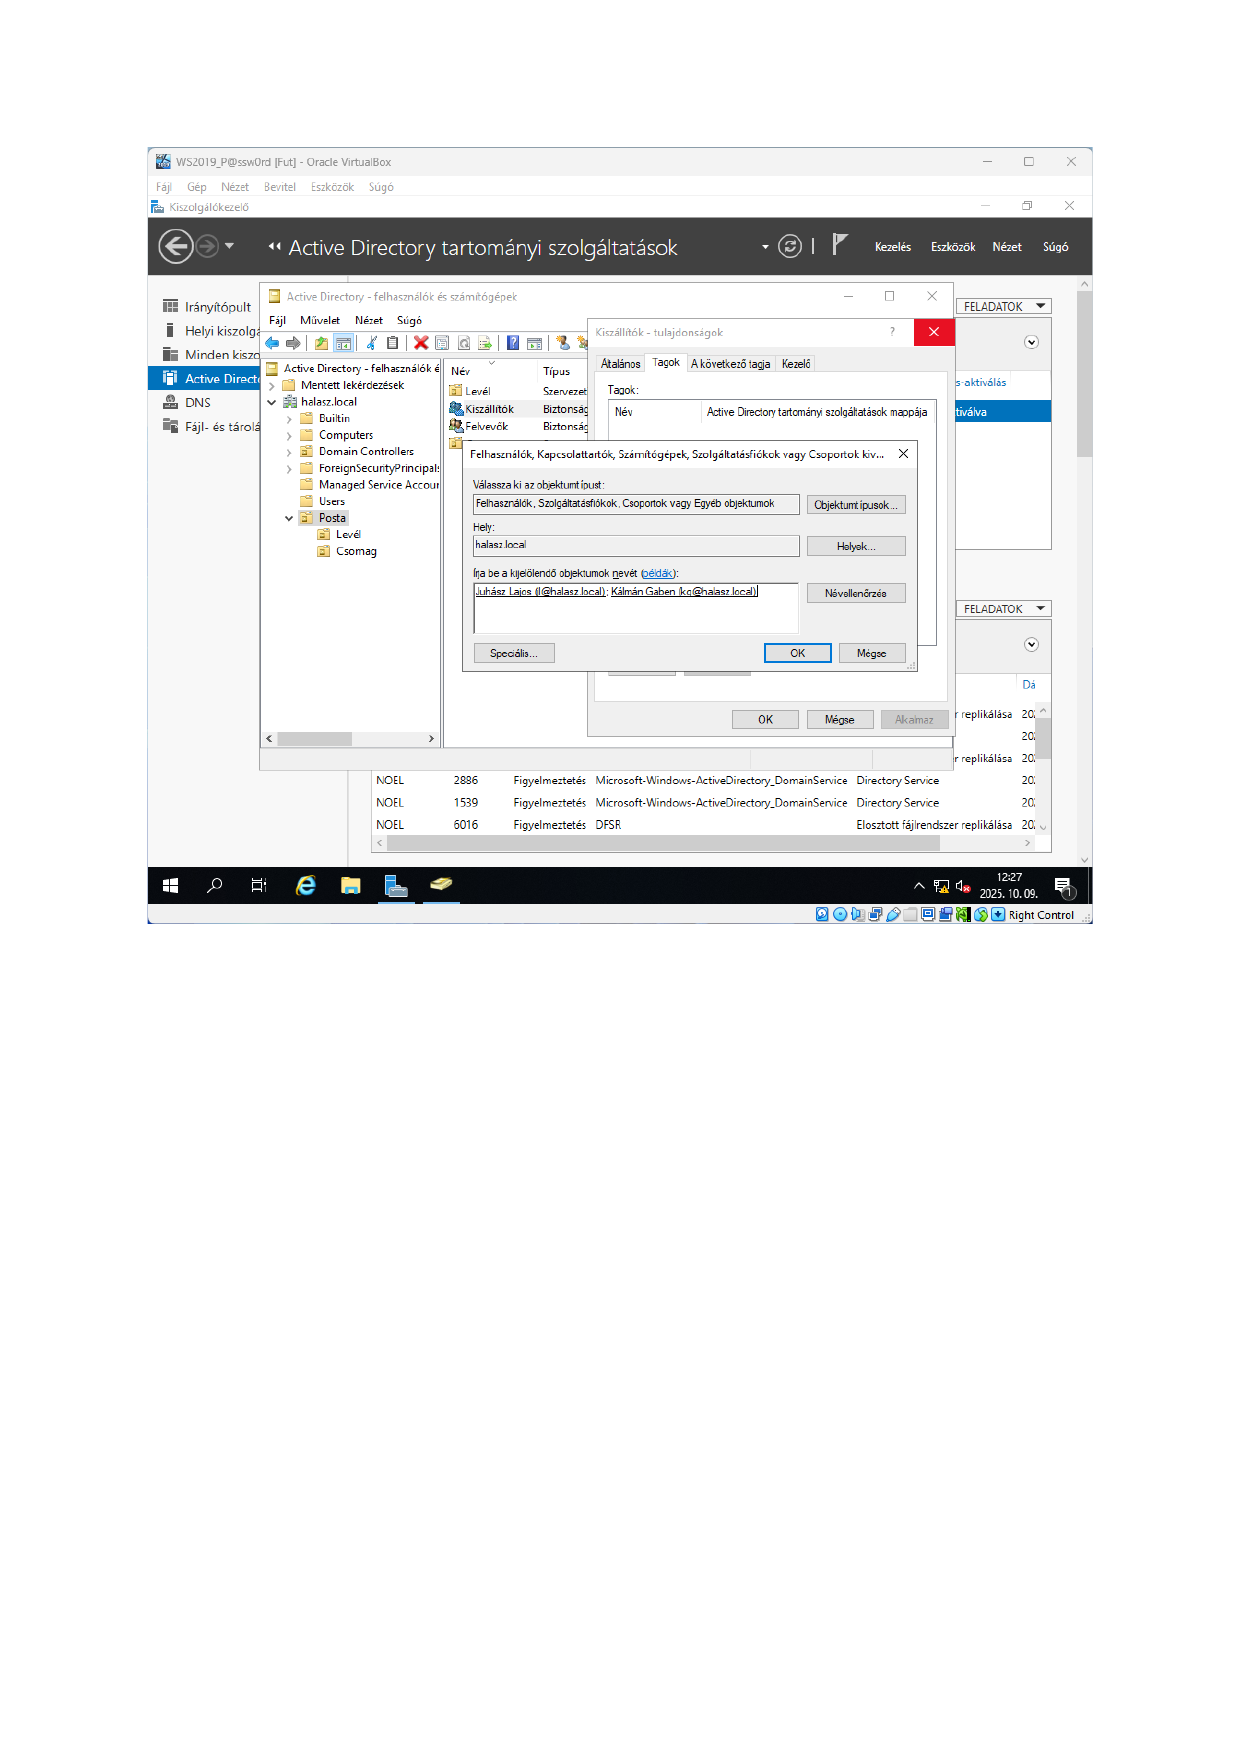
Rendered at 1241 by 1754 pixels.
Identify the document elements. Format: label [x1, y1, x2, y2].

picture [147, 147, 1093, 924]
